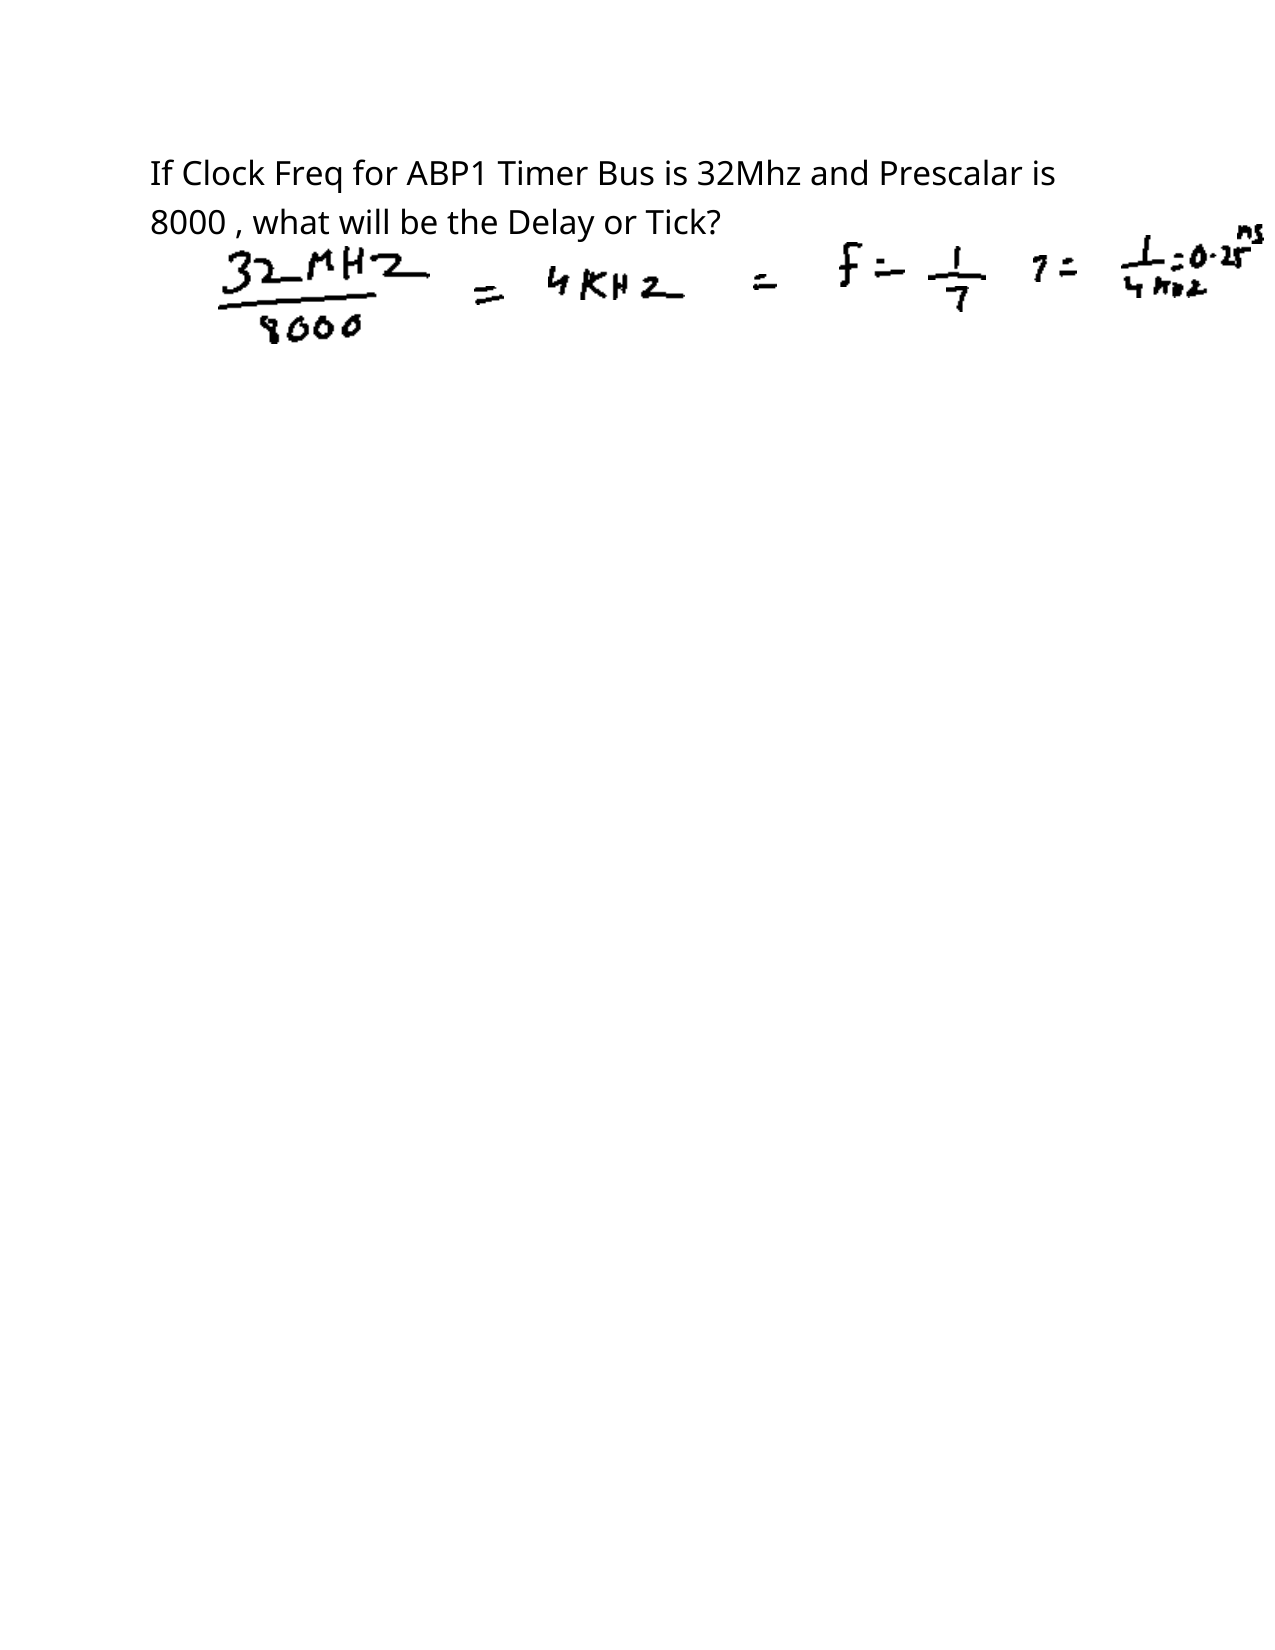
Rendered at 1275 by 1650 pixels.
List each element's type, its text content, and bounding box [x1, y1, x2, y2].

picture [1033, 255, 1077, 282]
picture [946, 286, 969, 312]
picture [1121, 224, 1264, 298]
picture [928, 246, 986, 280]
picture [218, 246, 430, 344]
picture [474, 286, 504, 305]
text If Clock Freq for ABP1 Timer Bus is 32Mhz and Prescalar is 8000 , what will be the Delay or Tick? [150, 150, 1125, 244]
picture [753, 274, 777, 290]
picture [548, 266, 685, 300]
picture [839, 242, 905, 287]
